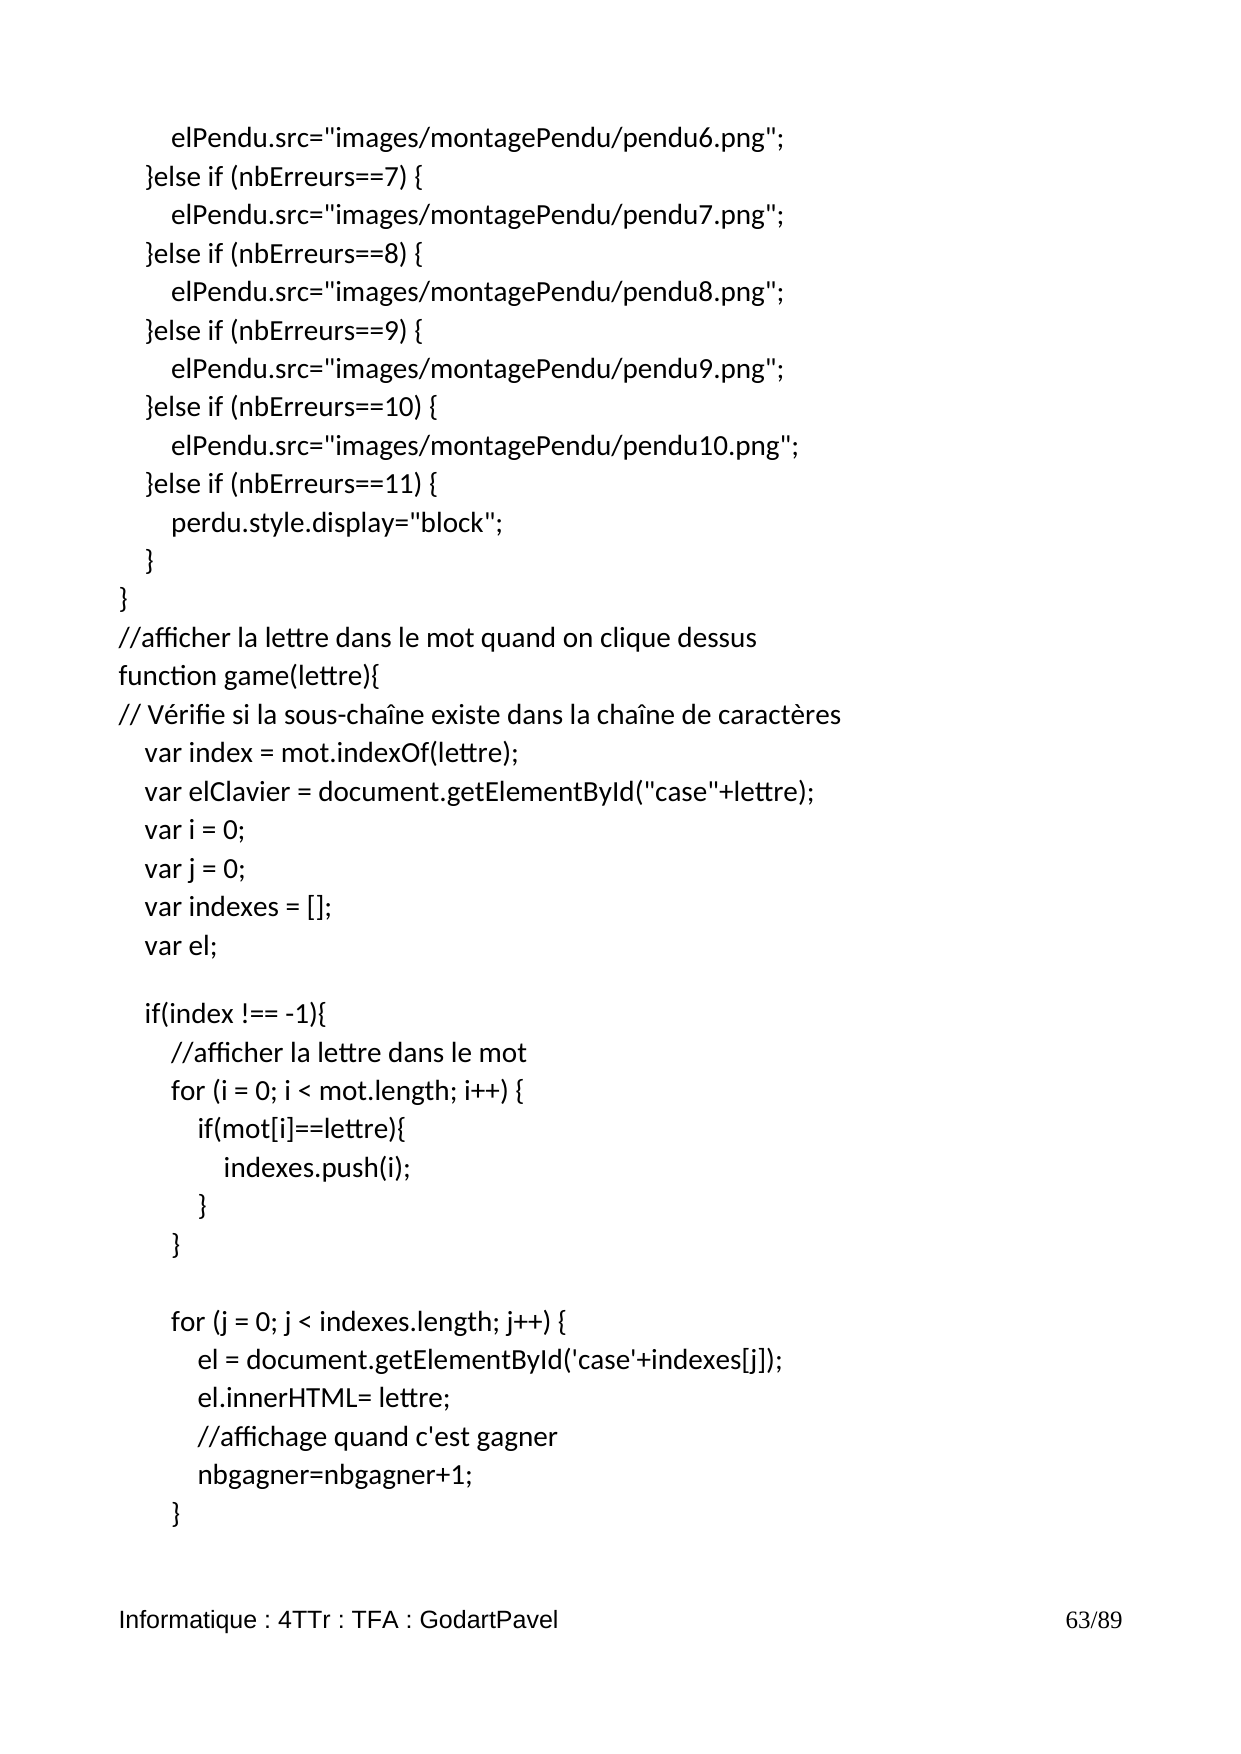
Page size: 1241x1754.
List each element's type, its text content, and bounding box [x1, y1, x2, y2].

text function game(lettre){ [118, 657, 1123, 693]
text if(index !== -1){ [118, 995, 1123, 1031]
text if(mot[i]==lettre){ [118, 1111, 1123, 1146]
text var index = mot.indexOf(lettre); [118, 734, 1123, 770]
text var indexes = []; [118, 888, 1123, 924]
text //afficher la lettre dans le mot [118, 1034, 1123, 1069]
text var elClavier = document.getElementById("case"+lettre); [118, 773, 1123, 808]
text } [118, 581, 1123, 616]
text for (i = 0; i < mot.length; i++) { [118, 1072, 1123, 1108]
text elPendu.src="images/montagePendu/pendu8.png"; [118, 273, 1123, 309]
text var j = 0; [118, 850, 1123, 885]
text var el; [118, 927, 1123, 962]
text elPendu.src="images/montagePendu/pendu10.png"; [118, 427, 1123, 462]
text } [118, 1495, 1123, 1531]
text for (j = 0; j < indexes.length; j++) { [118, 1303, 1123, 1338]
text //affichage quand c'est gagner [118, 1418, 1123, 1454]
text //afficher la lettre dans le mot quand on clique dessus [118, 619, 1123, 655]
text // Vérifie si la sous-chaîne existe dans la chaîne de caractères [118, 696, 1123, 732]
text } [118, 1226, 1123, 1261]
text }else if (nbErreurs==11) { [118, 465, 1123, 501]
text elPendu.src="images/montagePendu/pendu7.png"; [118, 196, 1123, 232]
text }else if (nbErreurs==9) { [118, 312, 1123, 347]
text elPendu.src="images/montagePendu/pendu6.png"; [118, 119, 1123, 155]
text perdu.style.display="block"; [118, 504, 1123, 539]
text var i = 0; [118, 811, 1123, 847]
text indexes.push(i); [118, 1149, 1123, 1184]
text } [118, 542, 1123, 578]
text }else if (nbErreurs==8) { [118, 235, 1123, 270]
text el.innerHTML= lettre; [118, 1379, 1123, 1415]
text } [118, 1187, 1123, 1223]
text el = document.getElementById('case'+indexes[j]); [118, 1341, 1123, 1377]
text elPendu.src="images/montagePendu/pendu9.png"; [118, 350, 1123, 386]
text }else if (nbErreurs==7) { [118, 158, 1123, 193]
text nbgagner=nbgagner+1; [118, 1456, 1123, 1492]
text }else if (nbErreurs==10) { [118, 388, 1123, 424]
